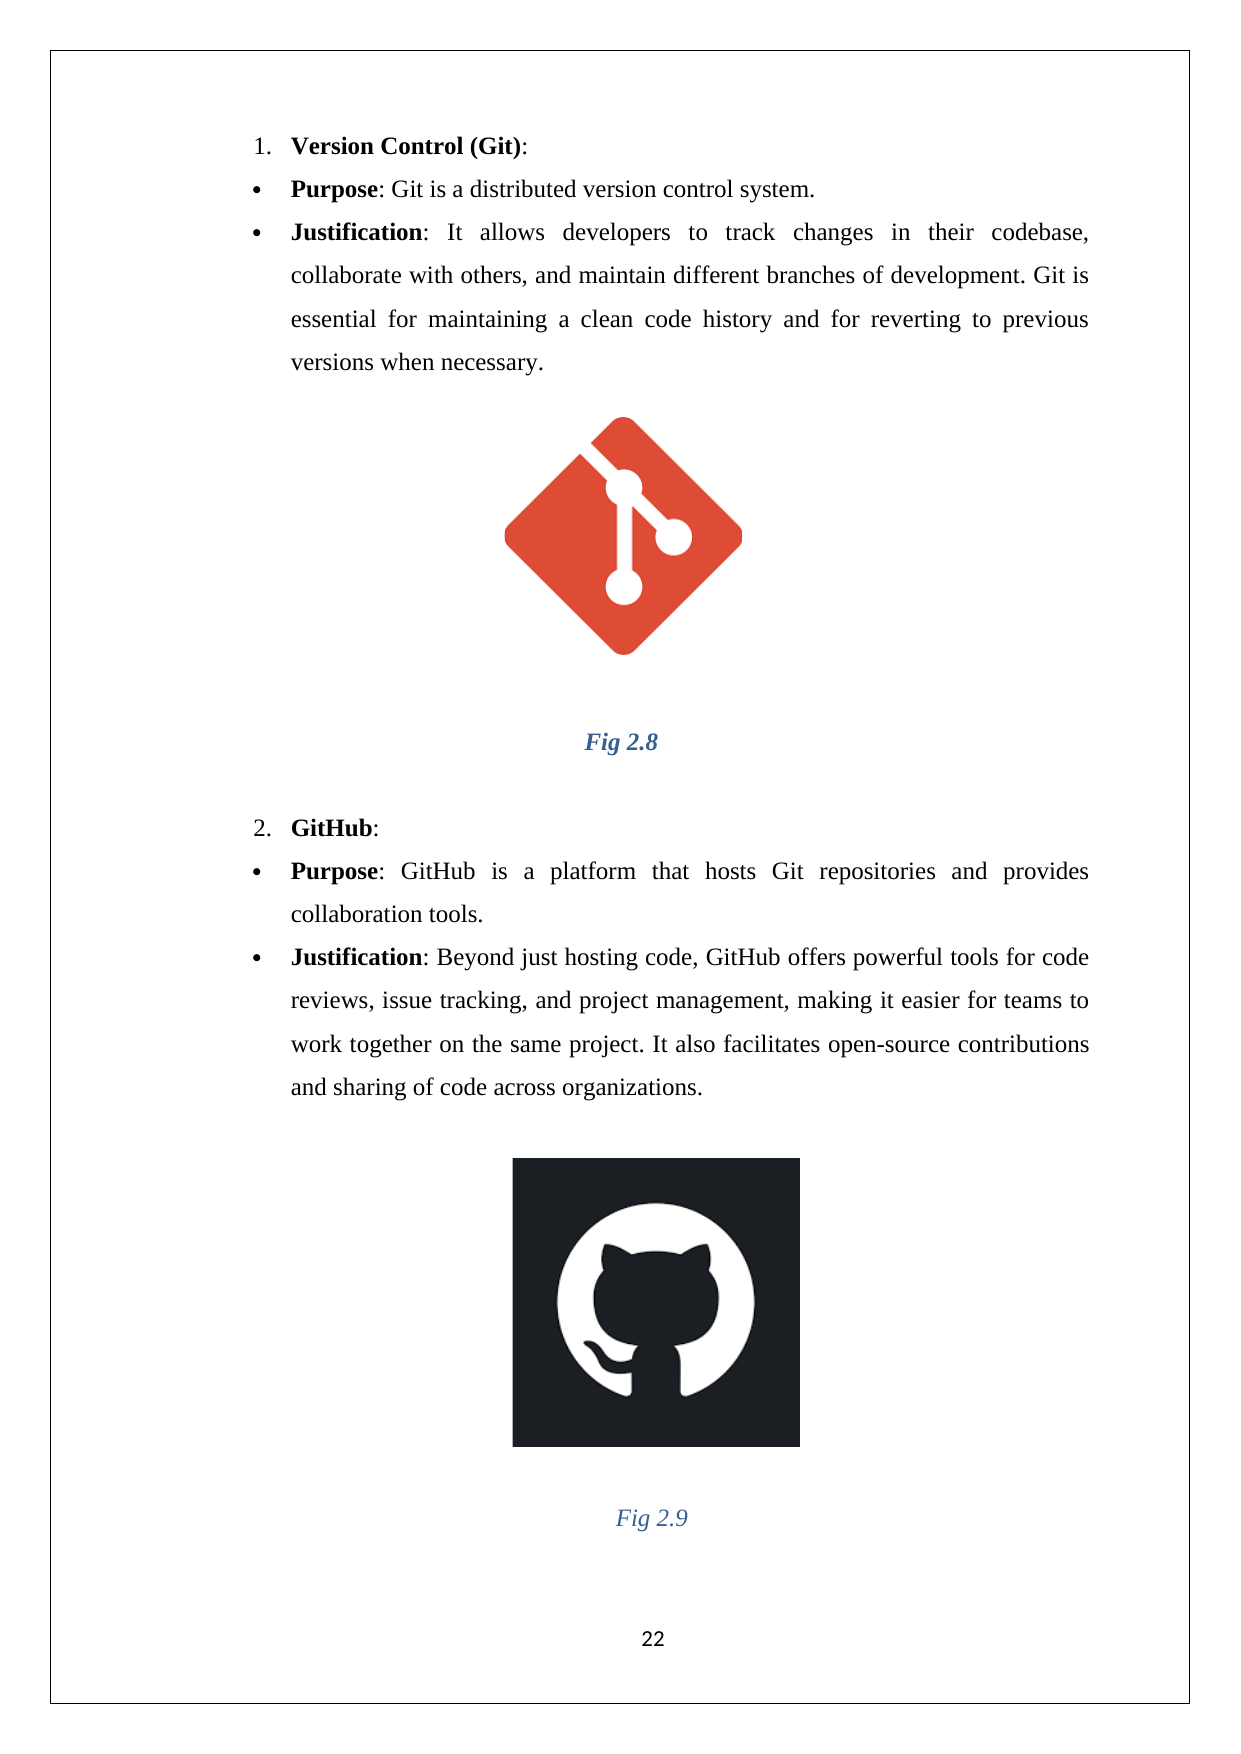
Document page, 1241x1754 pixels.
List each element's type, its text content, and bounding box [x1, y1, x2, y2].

list Version Control (Git): [253, 131, 1090, 160]
list Justification: Beyond just hosting code, GitHub offers powerful tools for code reviews, issue tracking, and project management, making it easier for teams to work together on the same project. It also facilitates open-source contributions and sharing of code across organizations. [253, 942, 1090, 1101]
text Fig 2.9 [216, 1503, 1090, 1532]
text Fig 2.8 [216, 727, 1090, 756]
list GitHub: [253, 813, 1090, 842]
picture [504, 417, 743, 655]
picture [512, 1158, 800, 1447]
list Purpose: GitHub is a platform that hosts Git repositories and provides collaboration tools. [253, 856, 1090, 928]
list Purpose: Git is a distributed version control system. [253, 174, 1090, 203]
list Justification: It allows developers to track changes in their codebase, collaborate with others, and maintain different branches of development. Git is essential for maintaining a clean code history and for reverting to previous versions when necessary. [253, 217, 1090, 376]
